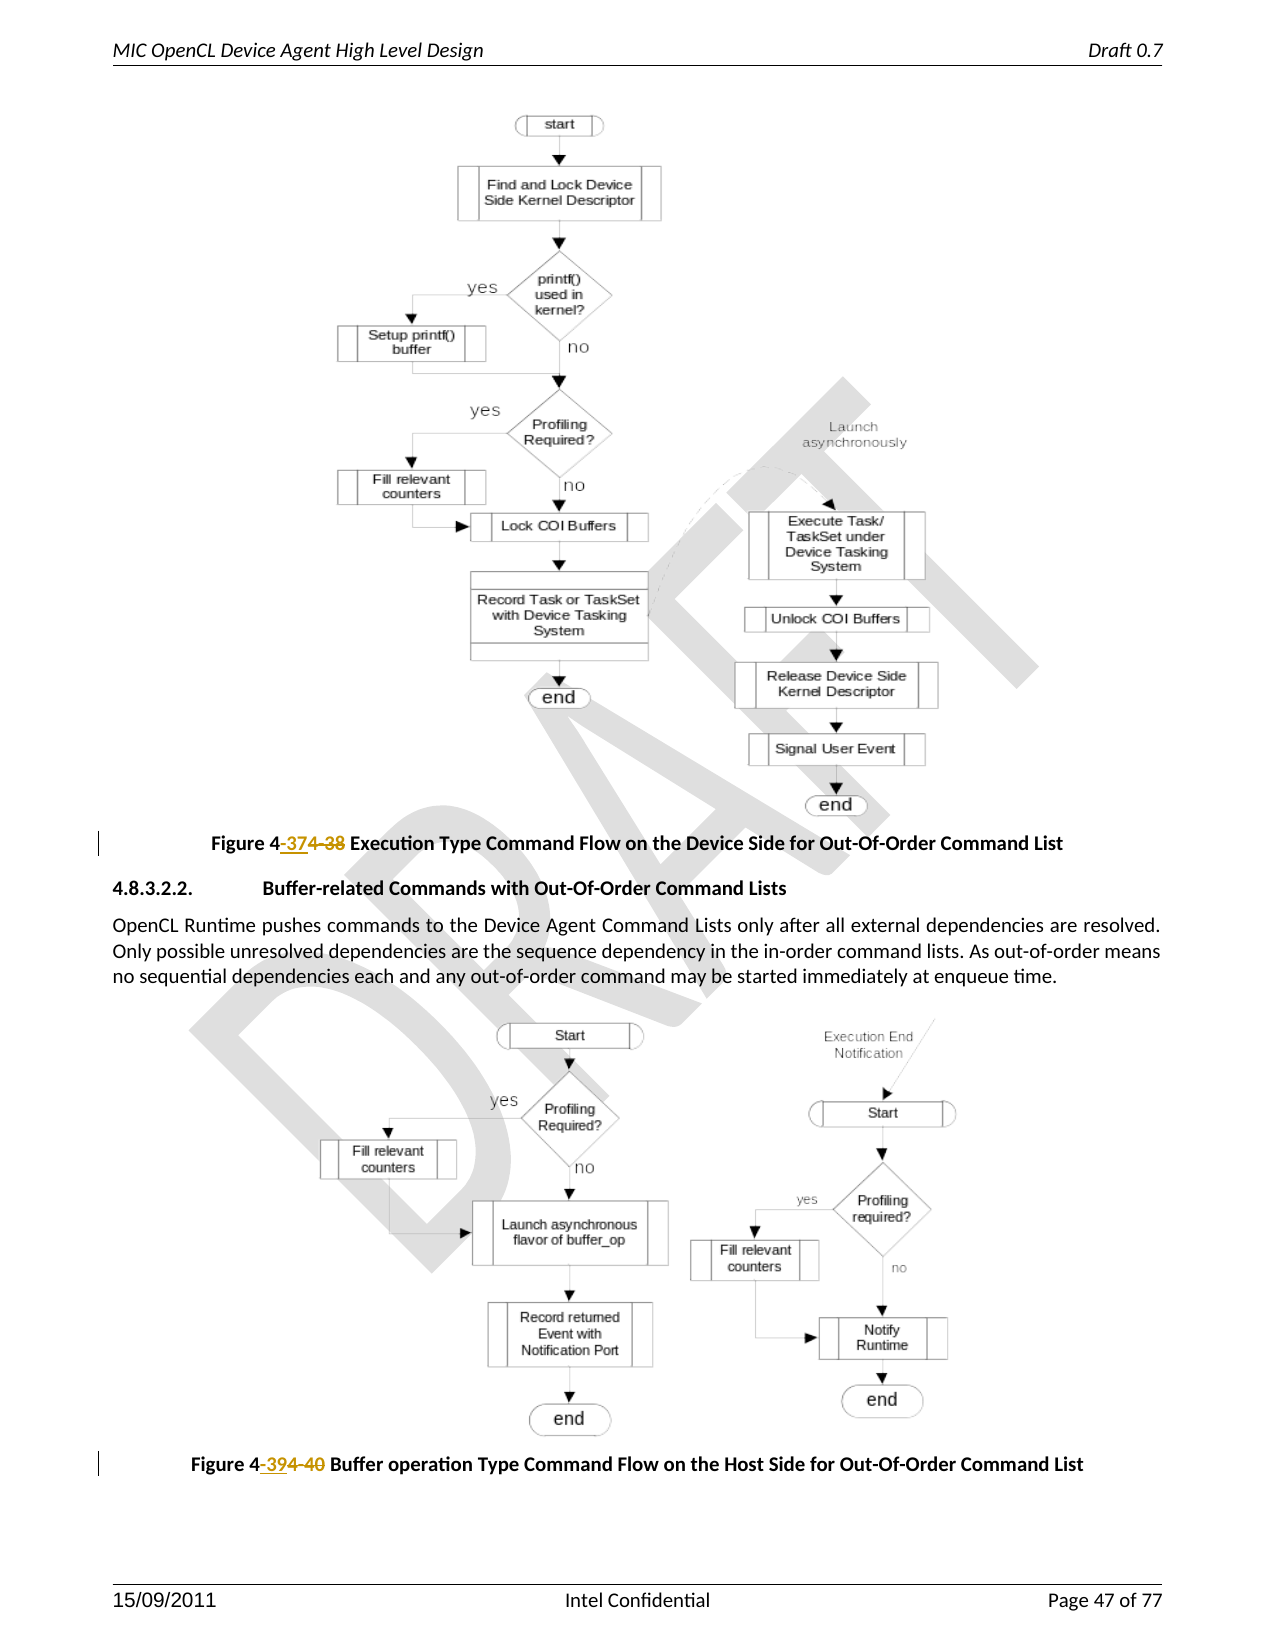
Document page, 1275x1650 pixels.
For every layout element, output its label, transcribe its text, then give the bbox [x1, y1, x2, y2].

subtitle Buffer-related Commands with Out-Of-Order Command Lists [112, 875, 1162, 900]
text Figure ‎4 Buffer operation Type Command Flow on the Host Side for Out-Of-Order Command List [112, 1451, 1162, 1476]
text OpenCL Runtime pushes commands to the Device Agent Command Lists only after all external dependencies are resolved. Only possible unresolved dependencies are the sequence dependency in the in-order command lists. As out-of-order means no sequential dependencies each and any out-of-order command may be started immediately at enqueue time. [112, 913, 1162, 989]
text Figure ‎4 Execution Type Command Flow on the Device Side for Out-Of-Order Command List [112, 831, 1162, 856]
